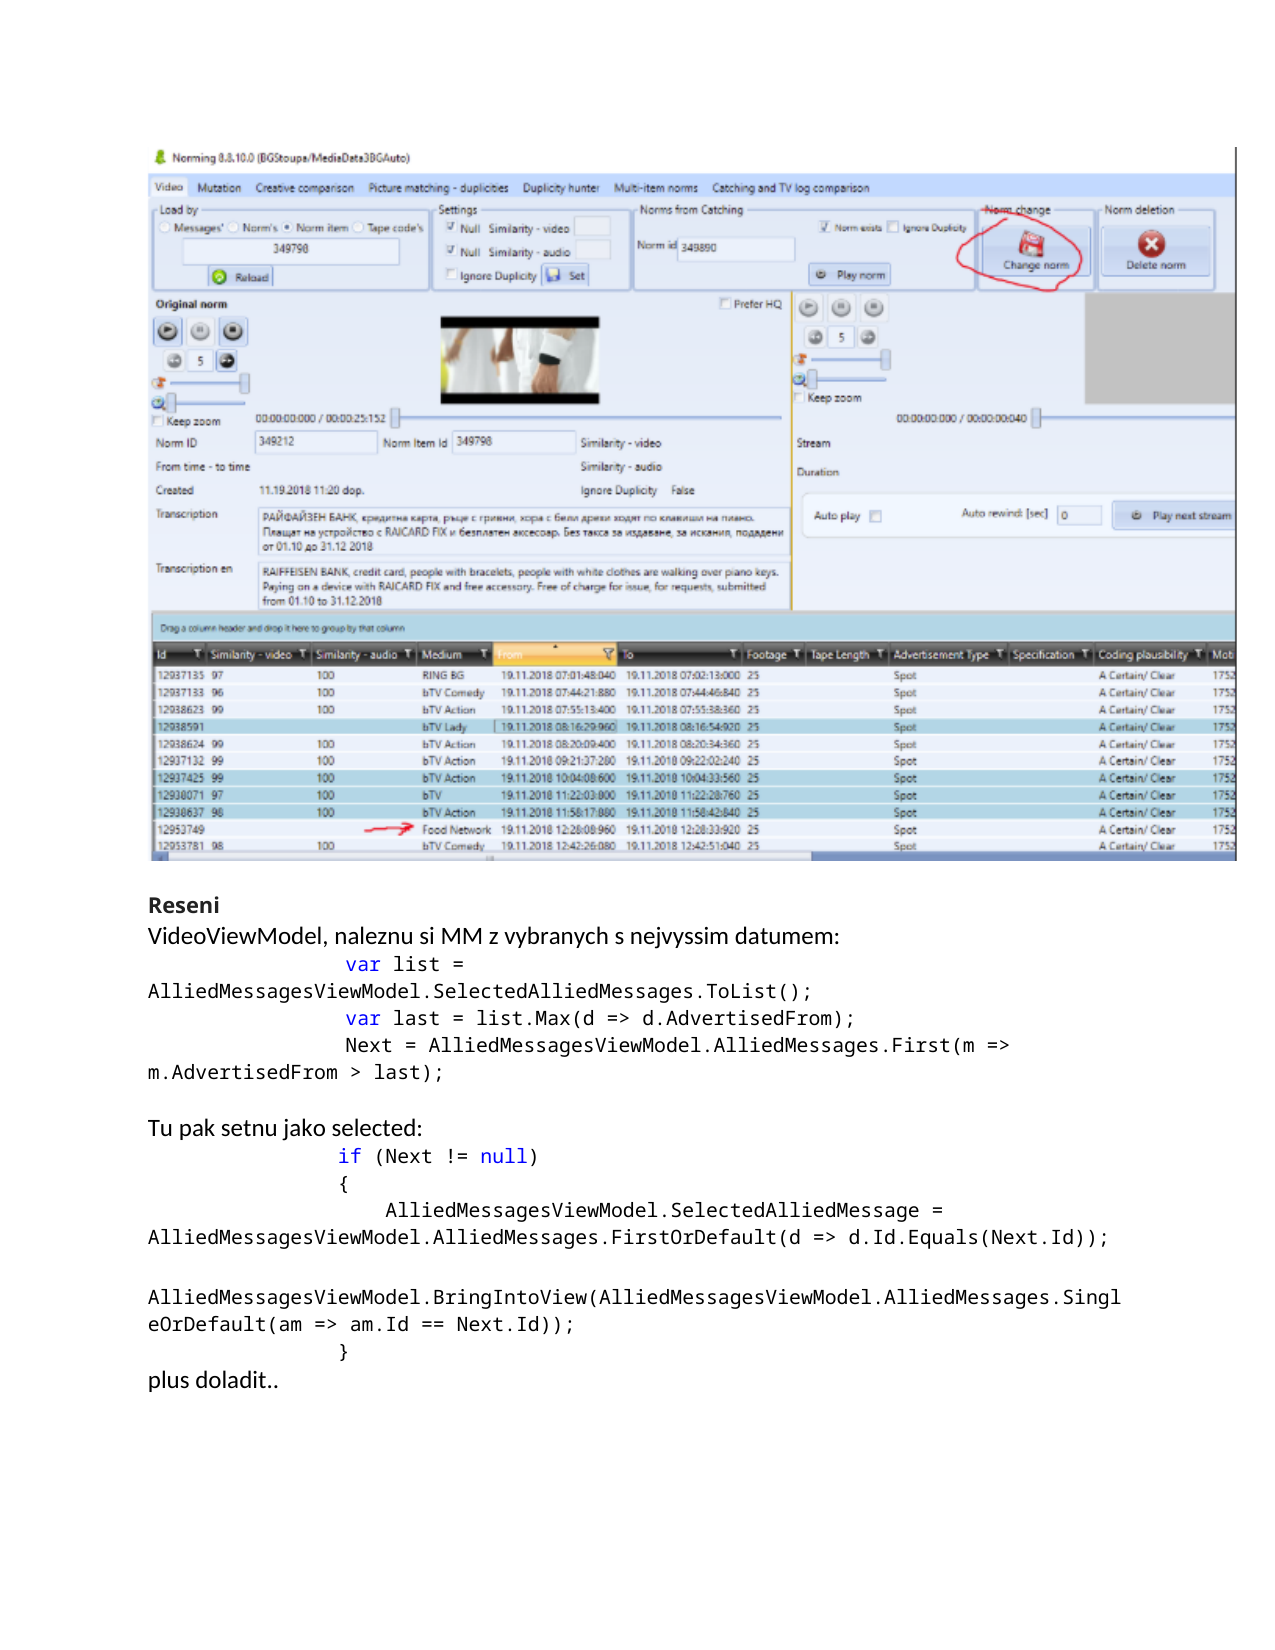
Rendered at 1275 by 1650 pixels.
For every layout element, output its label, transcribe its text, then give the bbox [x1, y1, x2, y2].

text if (Next != null) [148, 1143, 1127, 1170]
text AlliedMessagesViewModel.SelectedAlliedMessage = AlliedMessagesViewModel.AlliedMessages.FirstOrDefault(d => d.Id.Equals(Next.Id)); [148, 1197, 1127, 1251]
text var list = AlliedMessagesViewModel.SelectedAlliedMessages.ToList(); [148, 950, 1127, 1004]
text { [148, 1170, 1127, 1197]
text var last = list.Max(d => d.AdvertisedFrom); [148, 1004, 1127, 1031]
text AlliedMessagesViewModel.BringIntoView(AlliedMessagesViewModel.AlliedMessages.SingleOrDefault(am => am.Id == Next.Id)); [148, 1251, 1127, 1338]
text Reseni [148, 890, 1127, 920]
text VideoViewModel, naleznu si MM z vybranych s nejvyssim datumem: [148, 920, 1127, 950]
text Next = AlliedMessagesViewModel.AlliedMessages.First(m => m.AdvertisedFrom > last); [148, 1031, 1127, 1085]
text plus doladit.. [148, 1364, 1127, 1395]
text } [148, 1338, 1127, 1364]
text Tu pak setnu jako selected: [148, 1112, 1127, 1143]
